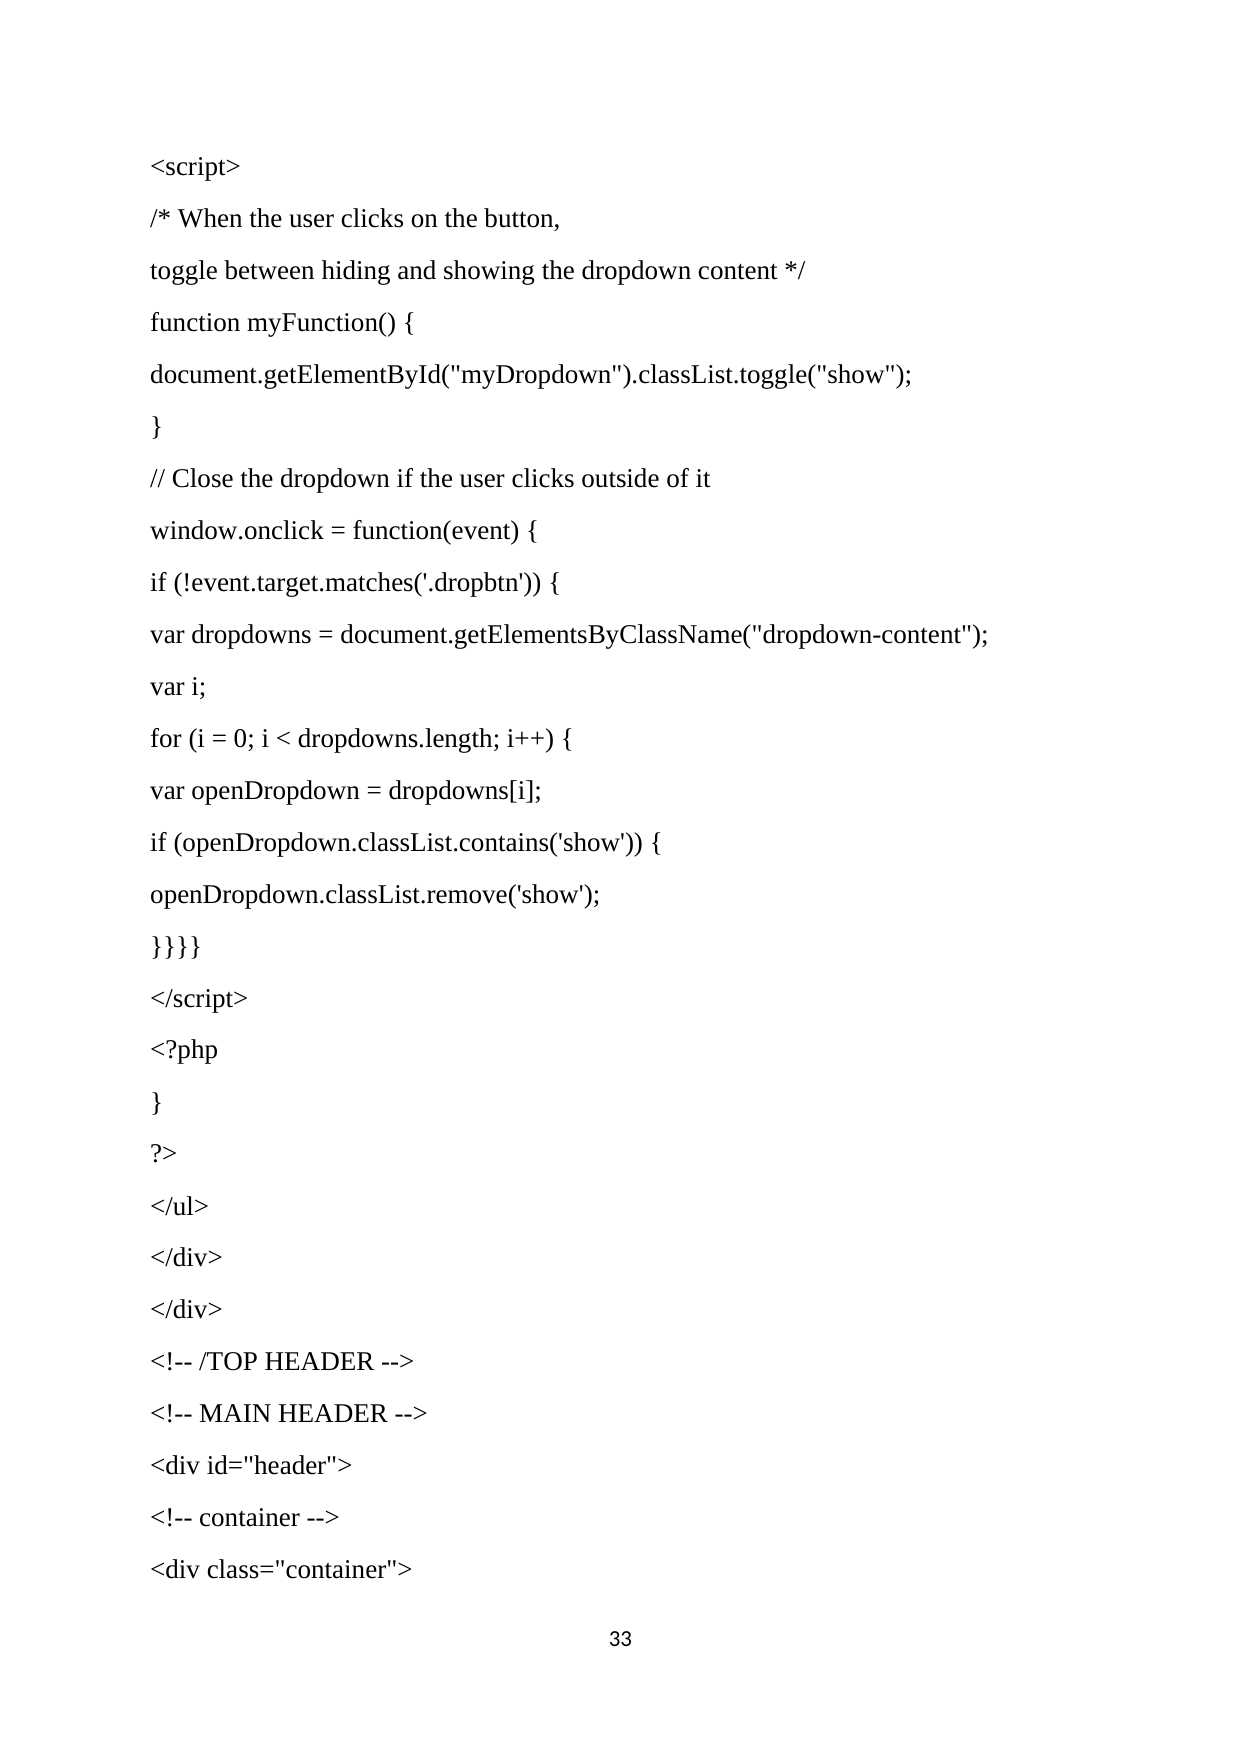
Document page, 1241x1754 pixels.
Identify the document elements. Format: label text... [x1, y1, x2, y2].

text if (openDropdown.classList.contains('show')) { [150, 826, 1090, 857]
text function myFunction() { [150, 306, 1090, 337]
text } [150, 1086, 1090, 1117]
text </ul> [150, 1189, 1090, 1221]
text var i; [150, 670, 1090, 701]
text <div class="container"> [150, 1553, 1090, 1584]
text </script> [150, 982, 1090, 1013]
text <!-- container --> [150, 1501, 1090, 1533]
text </div> [150, 1242, 1090, 1273]
text if (!event.target.matches('.dropbtn')) { [150, 566, 1090, 597]
text var dropdowns = document.getElementsByClassName("dropdown-content"); [150, 618, 1090, 649]
text }}}} [150, 930, 1090, 961]
text <!-- MAIN HEADER --> [150, 1397, 1090, 1429]
text ?> [150, 1138, 1090, 1169]
text // Close the dropdown if the user clicks outside of it [150, 462, 1090, 493]
text /* When the user clicks on the button, [150, 202, 1090, 233]
text toggle between hiding and showing the dropdown content */ [150, 254, 1090, 285]
text <script> [150, 150, 1090, 181]
text var openDropdown = dropdowns[i]; [150, 774, 1090, 805]
text for (i = 0; i < dropdowns.length; i++) { [150, 722, 1090, 753]
text document.getElementById("myDropdown").classList.toggle("show"); [150, 358, 1090, 389]
text </div> [150, 1293, 1090, 1325]
text window.onclick = function(event) { [150, 514, 1090, 545]
text <div id="header"> [150, 1449, 1090, 1481]
text } [150, 410, 1090, 441]
text <?php [150, 1034, 1090, 1065]
text <!-- /TOP HEADER --> [150, 1346, 1090, 1377]
text openDropdown.classList.remove('show'); [150, 878, 1090, 909]
